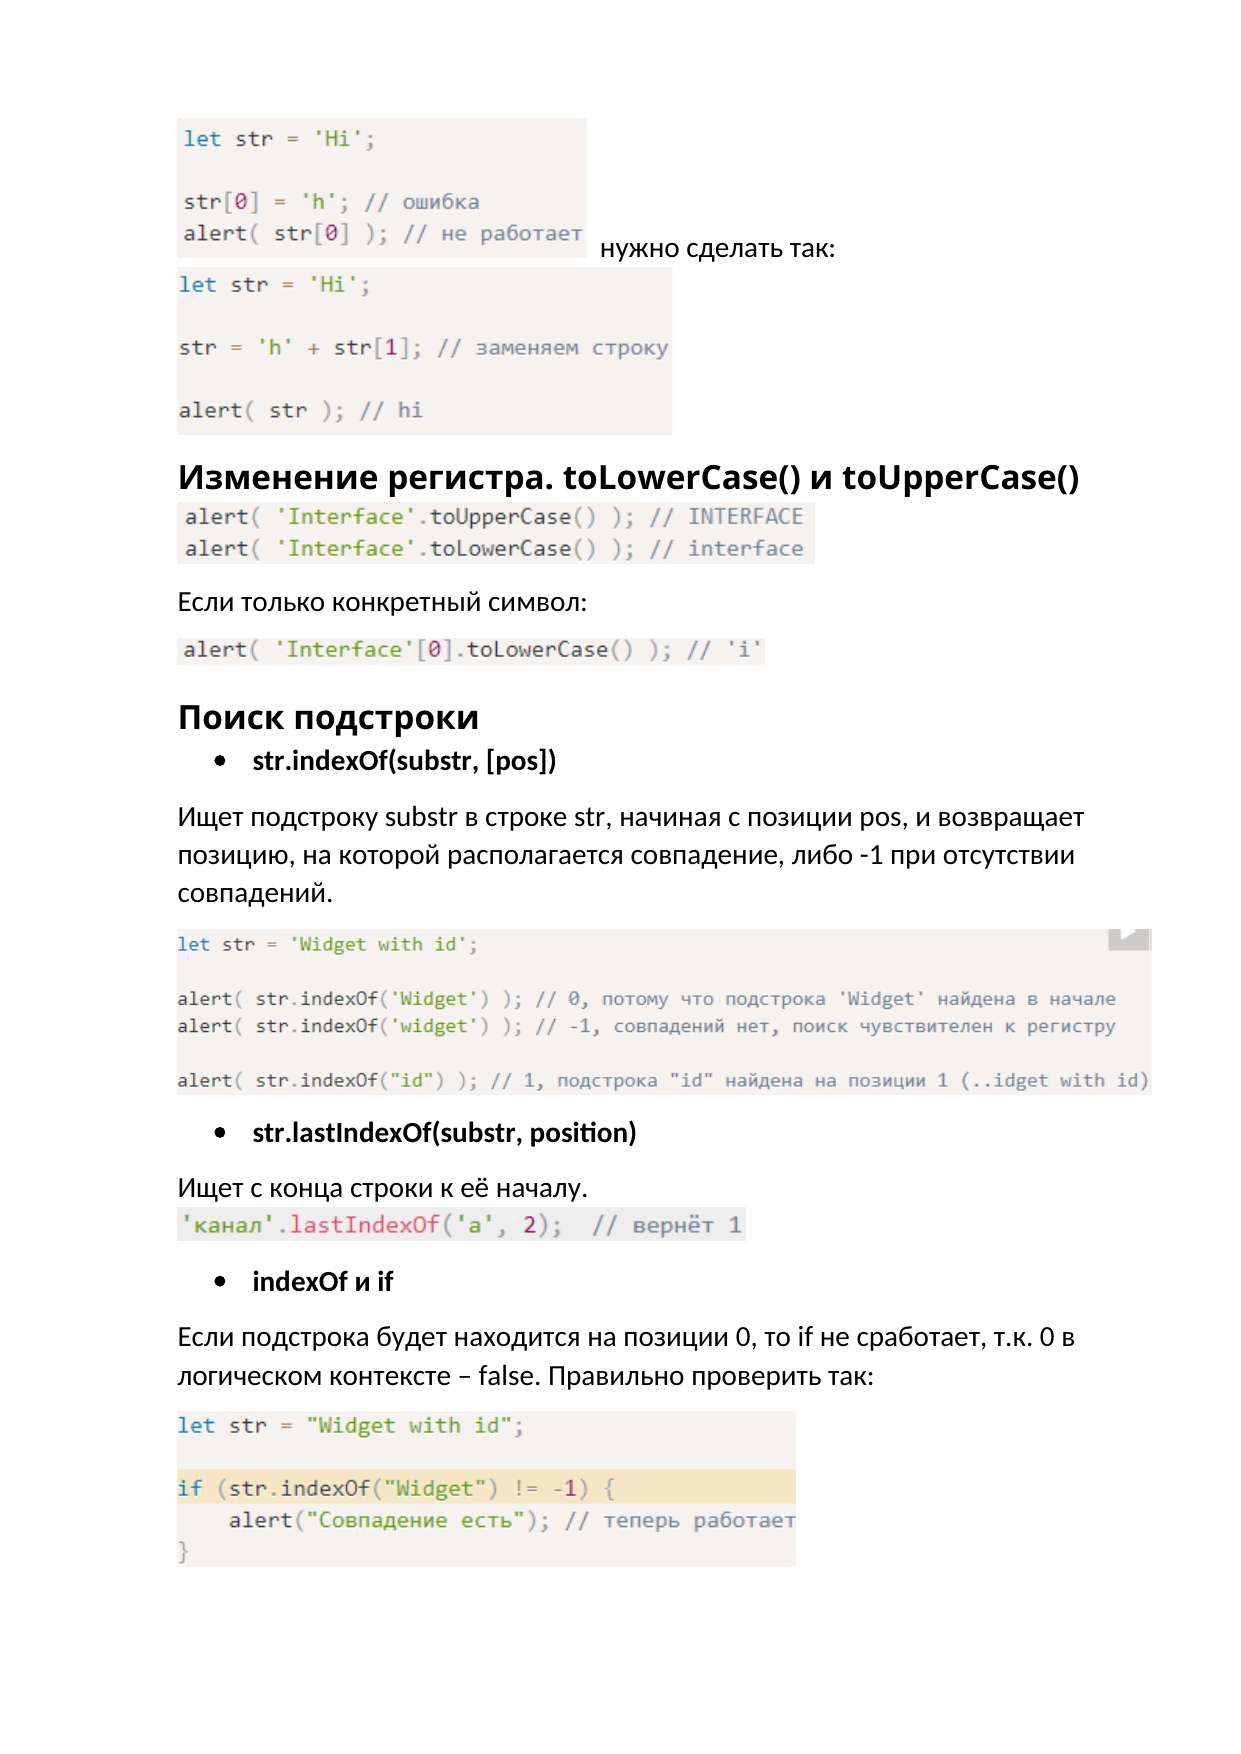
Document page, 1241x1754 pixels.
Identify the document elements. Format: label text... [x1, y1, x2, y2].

text Ищет подстроку substr в строке str, начиная с позиции pos, и возвращает позицию, на которой располагается совпадение, либо -1 при отсутствии совпадений. [177, 798, 1152, 910]
picture [177, 267, 673, 435]
list str.indexOf(substr, [pos]) [215, 742, 1152, 778]
picture [177, 1411, 797, 1567]
list indexOf и if [215, 1263, 1152, 1299]
subtitle Изменение регистра. toLowerCase() и toUpperCase() [177, 454, 1152, 499]
picture [177, 638, 765, 665]
picture [177, 502, 815, 564]
picture [177, 929, 1152, 1095]
picture [177, 118, 587, 258]
picture [177, 1207, 747, 1241]
list str.lastIndexOf(substr, position) [215, 1114, 1152, 1150]
text Если подстрока будет находится на позиции 0, то if не сработает, т.к. 0 в логическом контексте – false. Правильно проверить так: [177, 1318, 1152, 1392]
text Если только конкретный символ: [177, 583, 1152, 619]
subtitle Поиск подстроки [177, 693, 1152, 739]
